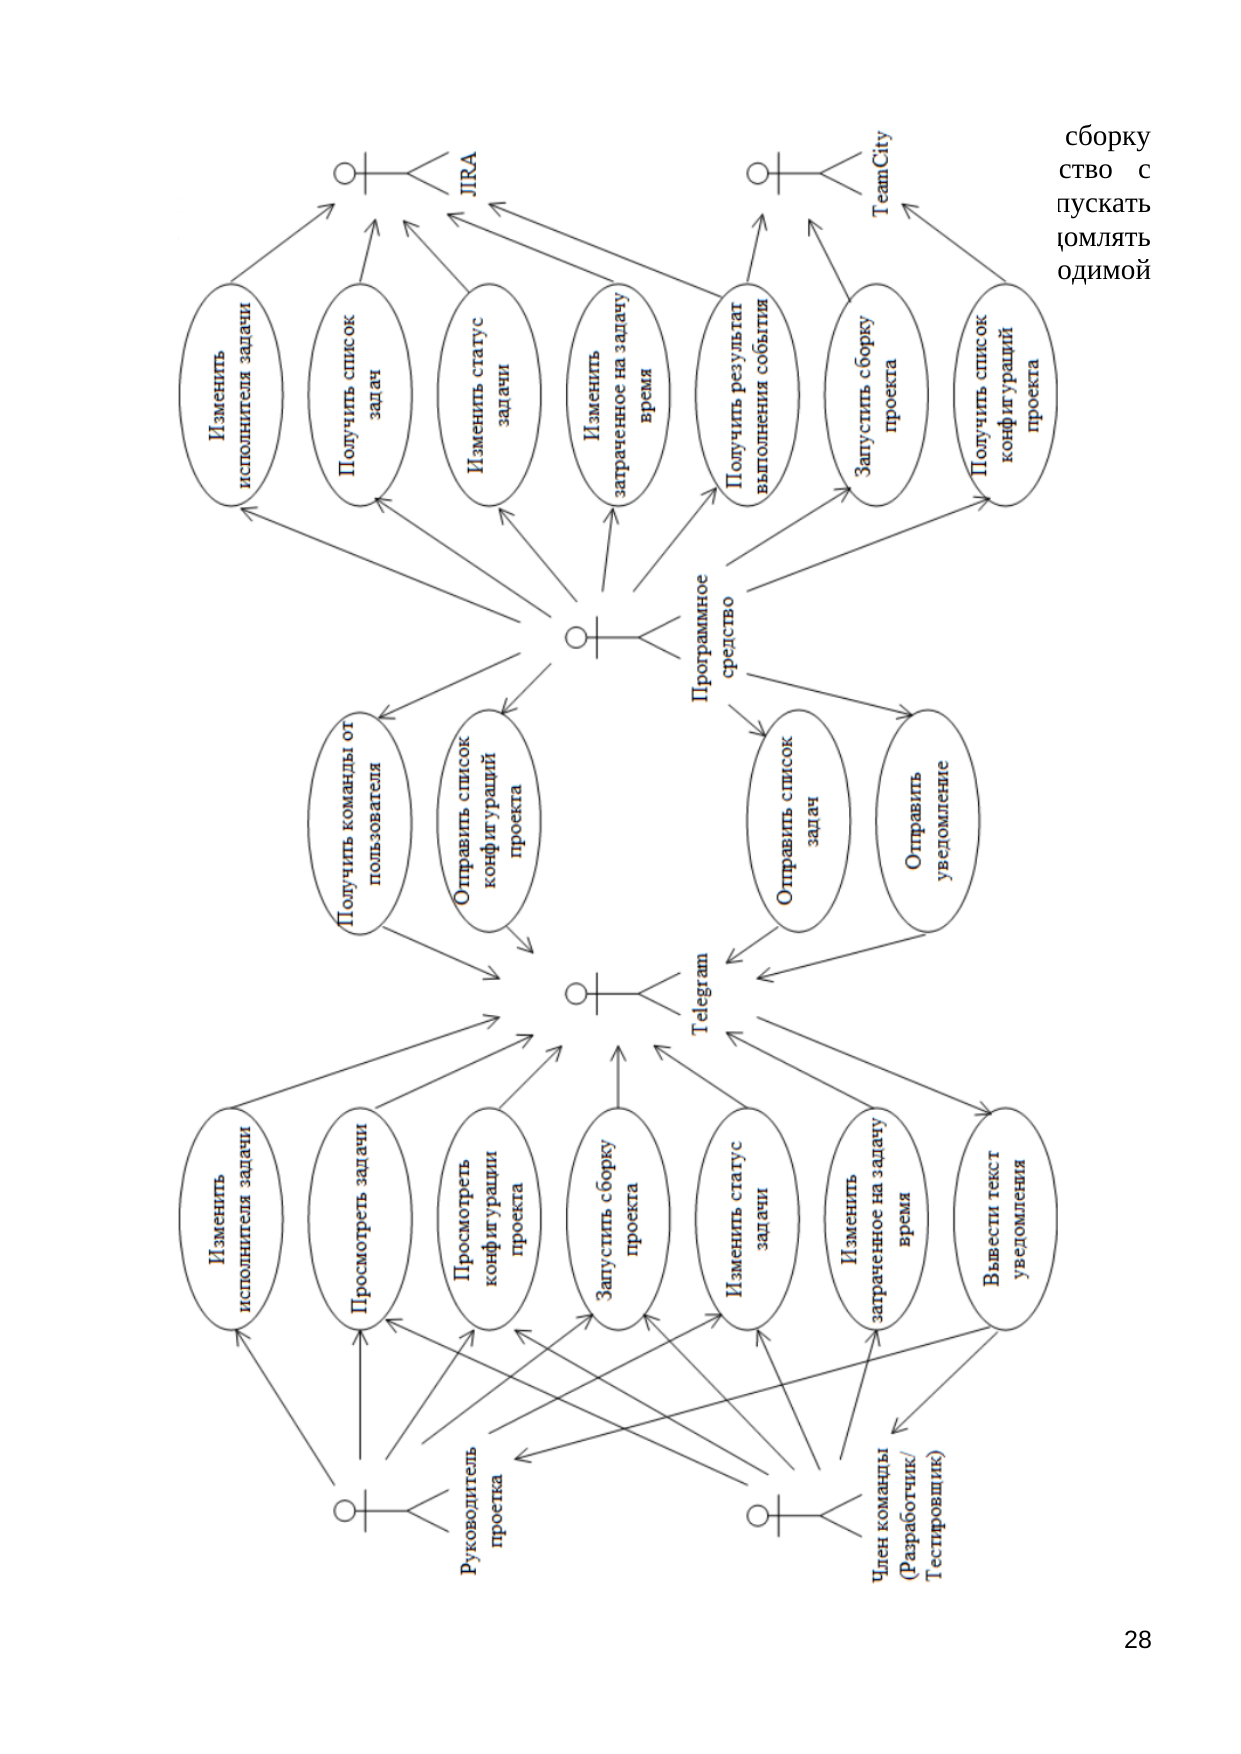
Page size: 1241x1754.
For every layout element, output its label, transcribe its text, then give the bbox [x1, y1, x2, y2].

picture [178, 119, 1058, 1594]
